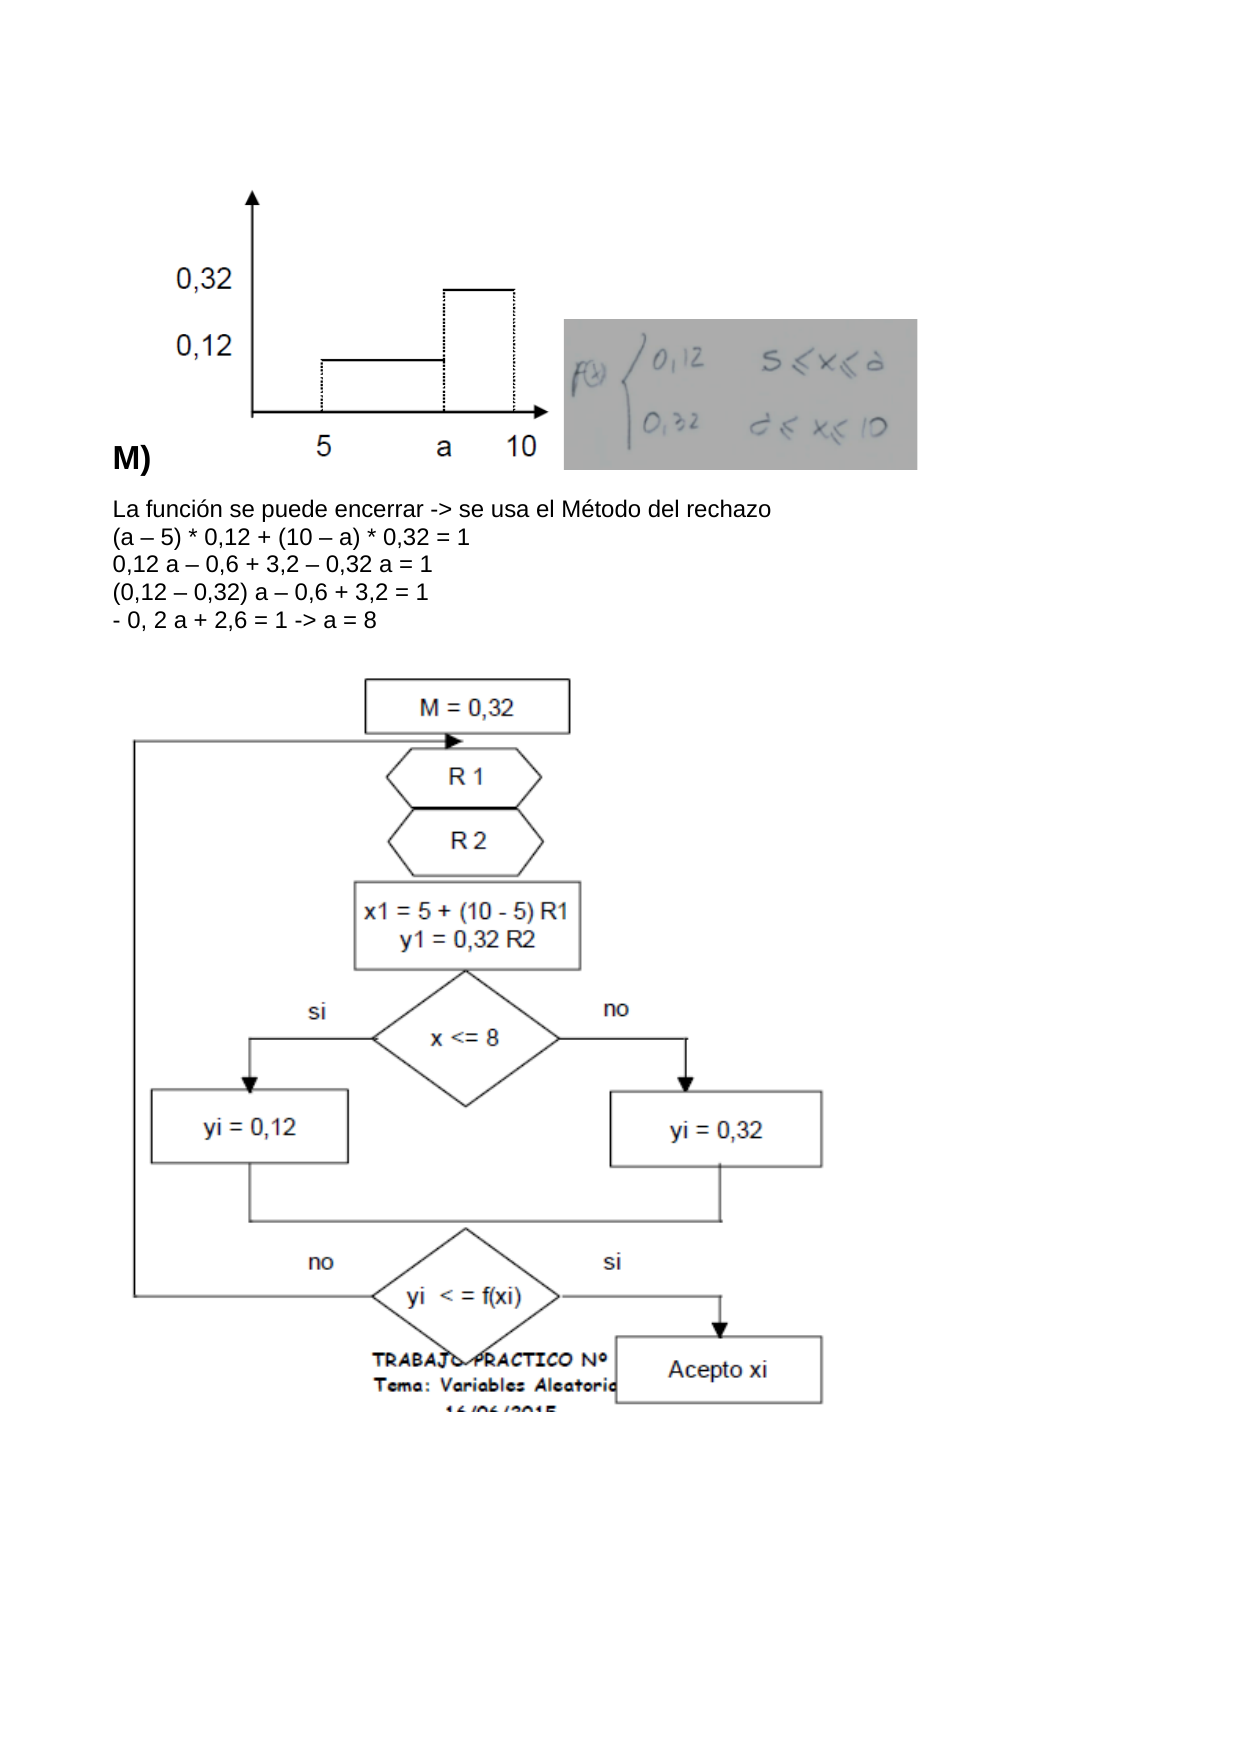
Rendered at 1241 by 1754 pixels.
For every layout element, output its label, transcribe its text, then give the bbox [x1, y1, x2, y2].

text 0,12 a – 0,6 + 3,2 – 0,32 a = 1 [112, 550, 1128, 578]
text La función se puede encerrar -> se usa el Método del rechazo [112, 495, 1128, 523]
text (a – 5) * 0,12 + (10 – a) * 0,32 = 1 [112, 523, 1128, 550]
picture [160, 187, 564, 470]
text (0,12 – 0,32) a – 0,6 + 3,2 = 1 [112, 578, 1128, 606]
text - 0, 2 a + 2,6 = 1 -> a = 8 [112, 606, 1128, 633]
